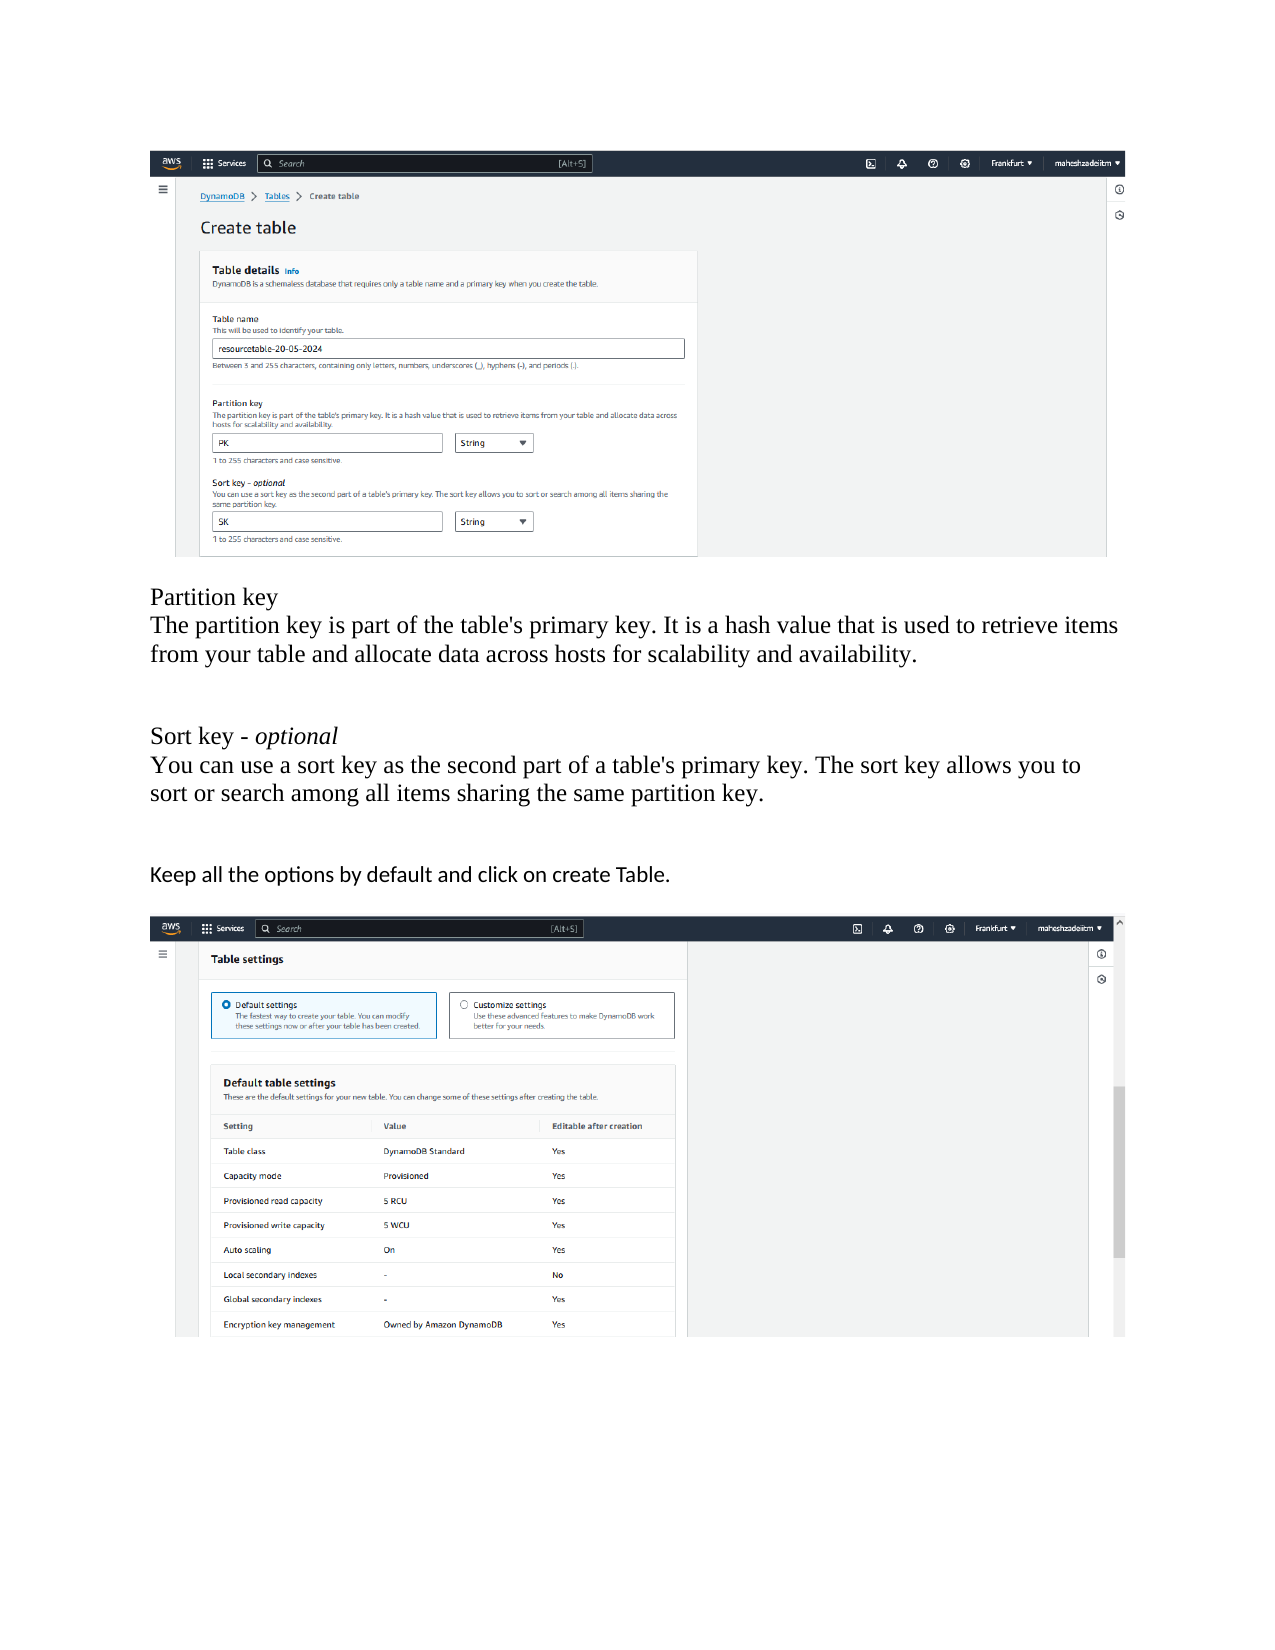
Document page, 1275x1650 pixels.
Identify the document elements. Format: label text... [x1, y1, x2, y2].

picture [150, 150, 1125, 557]
text Keep all the options by default and click on create Table. [150, 860, 1125, 888]
text Partition key [150, 582, 1125, 611]
text You can use a sort key as the second part of a table's primary key. The sort key allows you to sort or search among all items sharing the same partition key. [150, 750, 1125, 807]
text Sort key - optional [150, 721, 1125, 750]
text The partition key is part of the table's primary key. It is a hash value that is used to retrieve items from your table and allocate data across hosts for scalability and availability. [150, 611, 1125, 668]
picture [150, 913, 1125, 1337]
